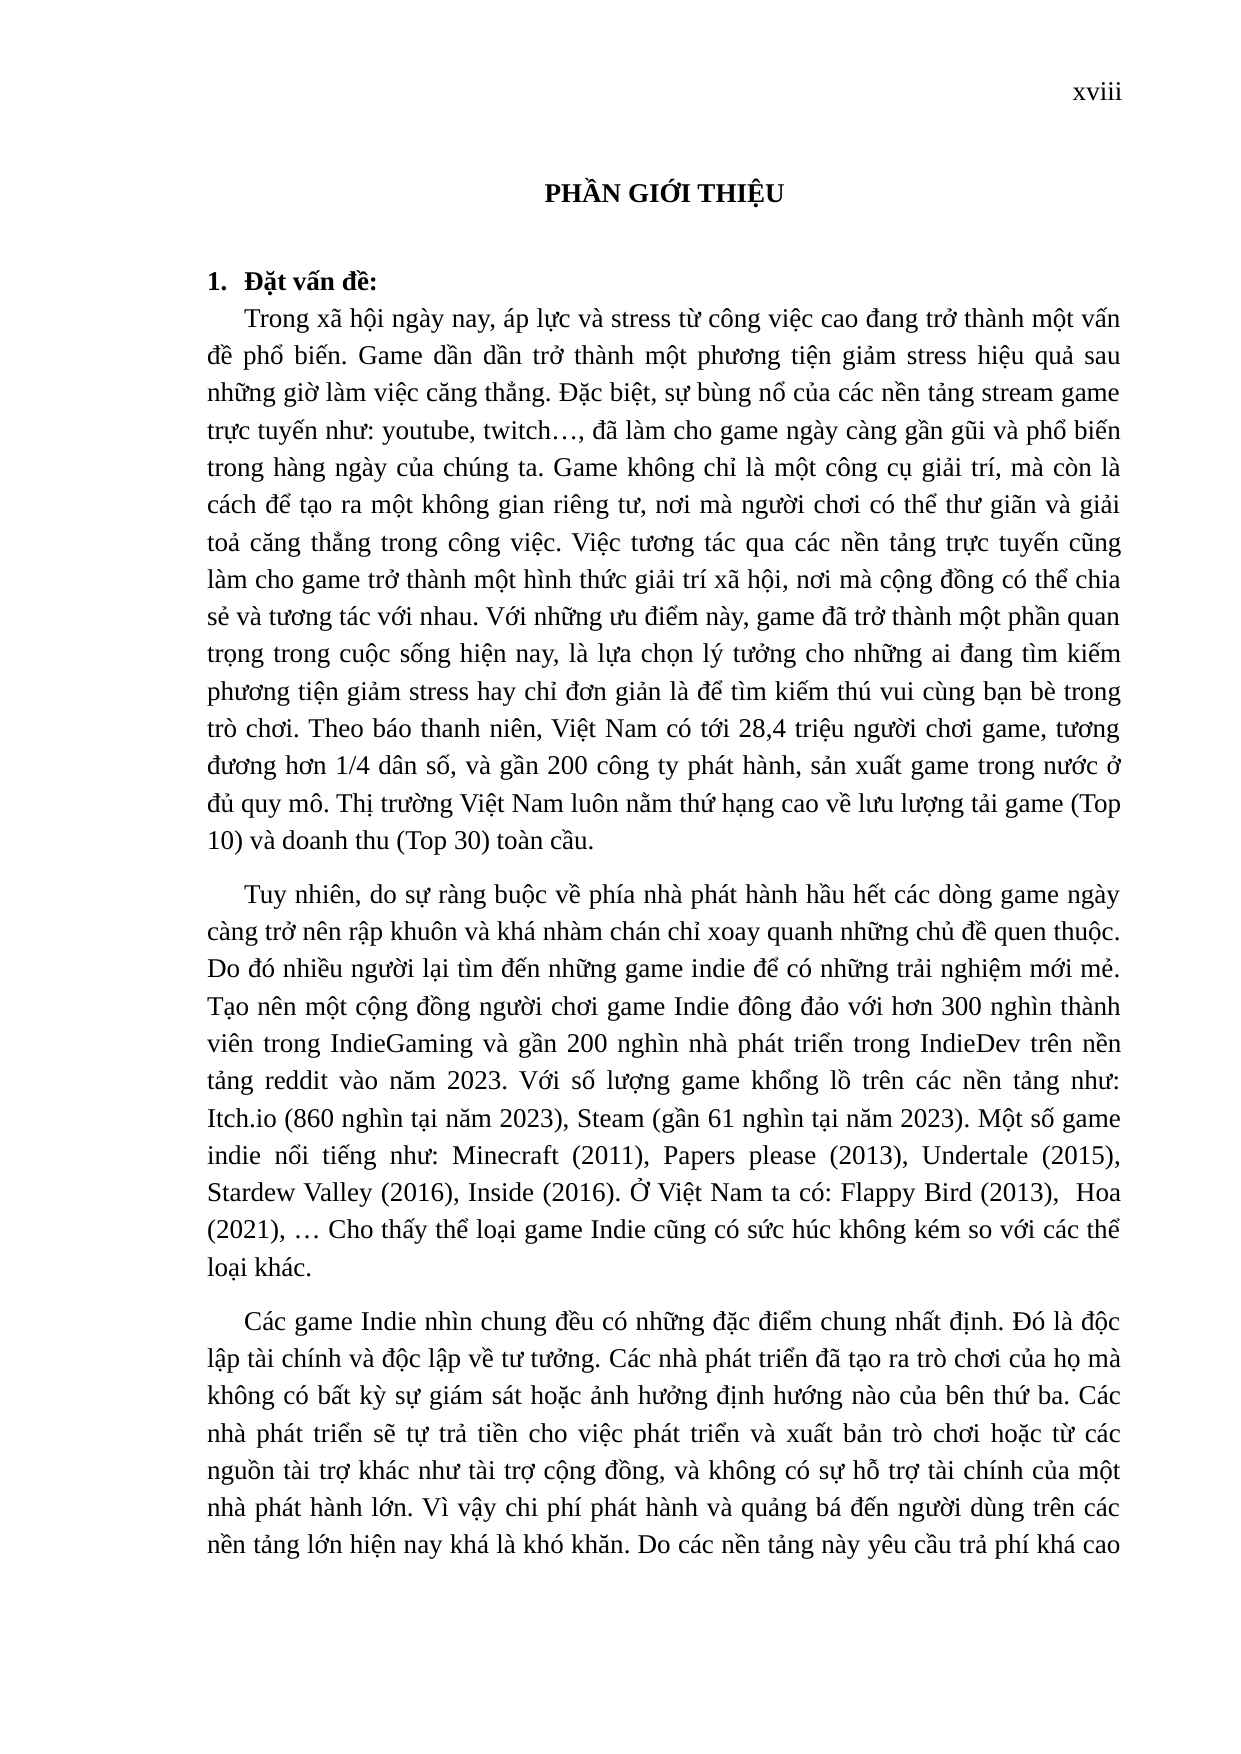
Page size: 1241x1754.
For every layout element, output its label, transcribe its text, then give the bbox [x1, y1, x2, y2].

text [207, 1305, 1122, 1560]
subtitle Đặt vấn đề: [207, 265, 1122, 296]
text Tuy nhiên, do sự ràng buộc về phía nhà phát hành hầu hết các dòng game ngày càng trở nên rập khuôn và khá nhàm chán chỉ xoay quanh những chủ đề quen thuộc. Do đó nhiều người lại tìm đến những game indie để có những trải nghiệm mới mẻ. Tạo nên một cộng đồng người chơi game Indie đông đảo với hơn 300 nghìn thành viên trong IndieGaming và gần 200 nghìn nhà phát triển trong IndieDev trên nền tảng reddit vào năm 2023. Với số lượng game khổng lồ trên các nền tảng như: Itch.io (860 nghìn tại năm 2023), Steam (gần 61 nghìn tại năm 2023). Một số game indie nổi tiếng như: Minecraft (2011), Papers please (2013), Undertale (2015), Stardew Valley (2016), Inside (2016). Ở Việt Nam ta có: Flappy Bird (2013), Hoa (2021), … Cho thấy thể loại game Indie cũng có sức húc không kém so với các thể loại khác. [207, 878, 1122, 1282]
list Trong xã hội ngày nay, áp lực và stress từ công việc cao đang trở thành một vấn đề phổ biến. Game dần dần trở thành một phương tiện giảm stress hiệu quả sau những giờ làm việc căng thẳng. Đặc biệt, sự bùng nổ của các nền tảng stream game trực tuyến như: youtube, twitch…, đã làm cho game ngày càng gần gũi và phổ biến trong hàng ngày của chúng ta. Game không chỉ là một công cụ giải trí, mà còn là cách để tạo ra một không gian riêng tư, nơi mà người chơi có thể thư giãn và giải toả căng thẳng trong công việc. Việc tương tác qua các nền tảng trực tuyến cũng làm cho game trở thành một hình thức giải trí xã hội, nơi mà cộng đồng có thể chia sẻ và tương tác với nhau. Với những ưu điểm này, game đã trở thành một phần quan trọng trong cuộc sống hiện nay, là lựa chọn lý tưởng cho những ai đang tìm kiếm phương tiện giảm stress hay chỉ đơn giản là để tìm kiếm thú vui cùng bạn bè trong trò chơi. Theo báo thanh niên, Việt Nam có tới 28,4 triệu người chơi game, tương đương hơn 1/4 dân số, và gần 200 công ty phát hành, sản xuất game trong nước ở đủ quy mô. Thị trường Việt Nam luôn nằm thứ hạng cao về lưu lượng tải game (Top 10) và doanh thu (Top 30) toàn cầu. [207, 302, 1122, 855]
subtitle PHẦN GIỚI THIỆU [207, 177, 1122, 208]
